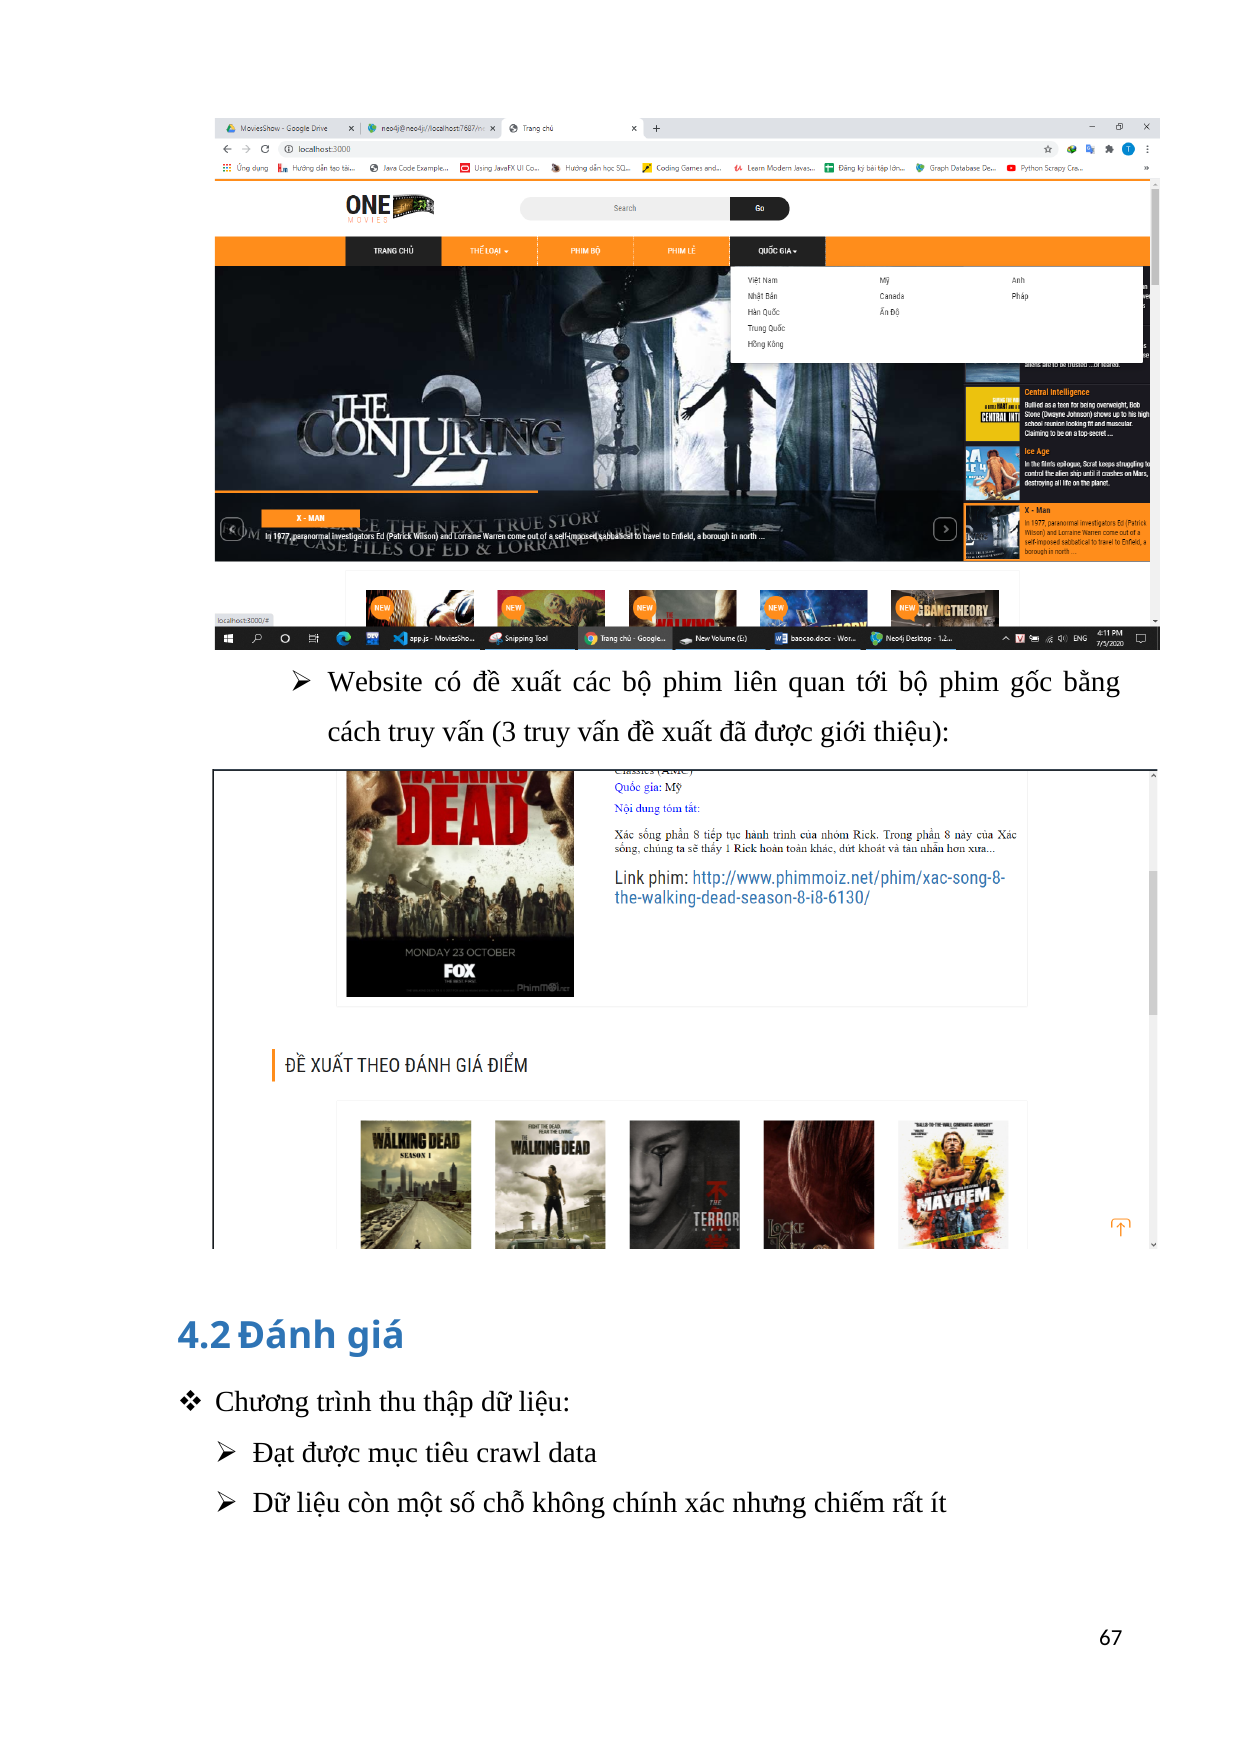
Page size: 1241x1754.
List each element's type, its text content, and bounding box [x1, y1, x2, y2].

picture [214, 118, 1160, 650]
list Đạt được mục tiêu crawl data [215, 1435, 1122, 1468]
picture [212, 769, 1158, 1249]
list Dữ liệu còn một số chỗ không chính xác nhưng chiếm rất ít [215, 1485, 1122, 1519]
list Website có đề xuất các bộ phim liên quan tới bộ phim gốc bằng cách truy vấn (3 truy vấn đề xuất đã được giới thiệu): [290, 664, 1122, 748]
list Chương trình thu thập dữ liệu: [177, 1384, 1122, 1418]
